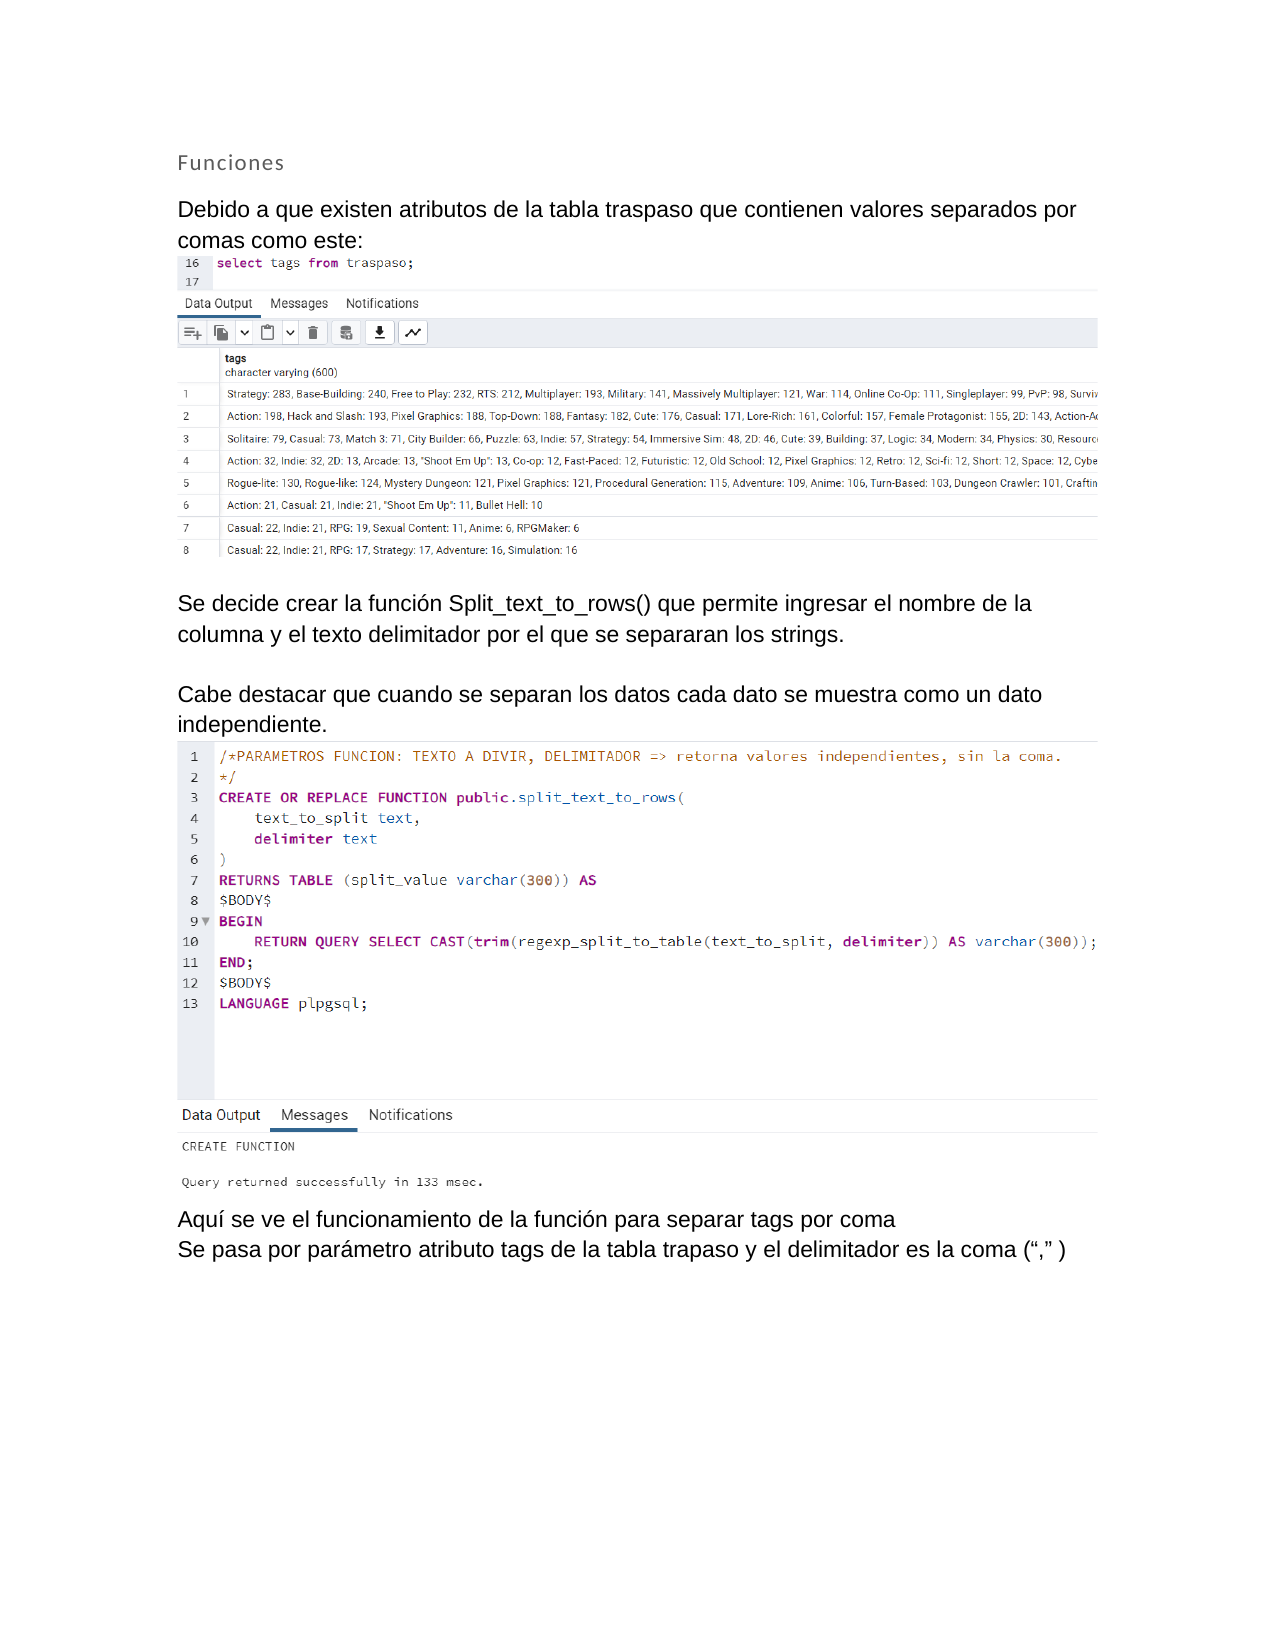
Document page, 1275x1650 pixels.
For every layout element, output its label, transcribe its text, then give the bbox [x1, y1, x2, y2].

text Se pasa por parámetro atributo tags de la tabla trapaso y el delimitador es la coma (“,” ) [177, 1236, 1098, 1262]
picture [177, 741, 1098, 1202]
subtitle Funciones [177, 148, 1098, 176]
text Debido a que existen atributos de la tabla traspaso que contienen valores separados por comas como este: [177, 196, 1098, 253]
text Aquí se ve el funcionamiento de la función para separar tags por coma [177, 1206, 1098, 1232]
text Se decide crear la función Split_text_to_rows() que permite ingresar el nombre de la columna y el texto delimitador por el que se separaran los strings. Cabe destacar que cuando se separan los datos cada dato se muestra como un dato independiente. [177, 590, 1098, 738]
picture [177, 256, 1098, 557]
